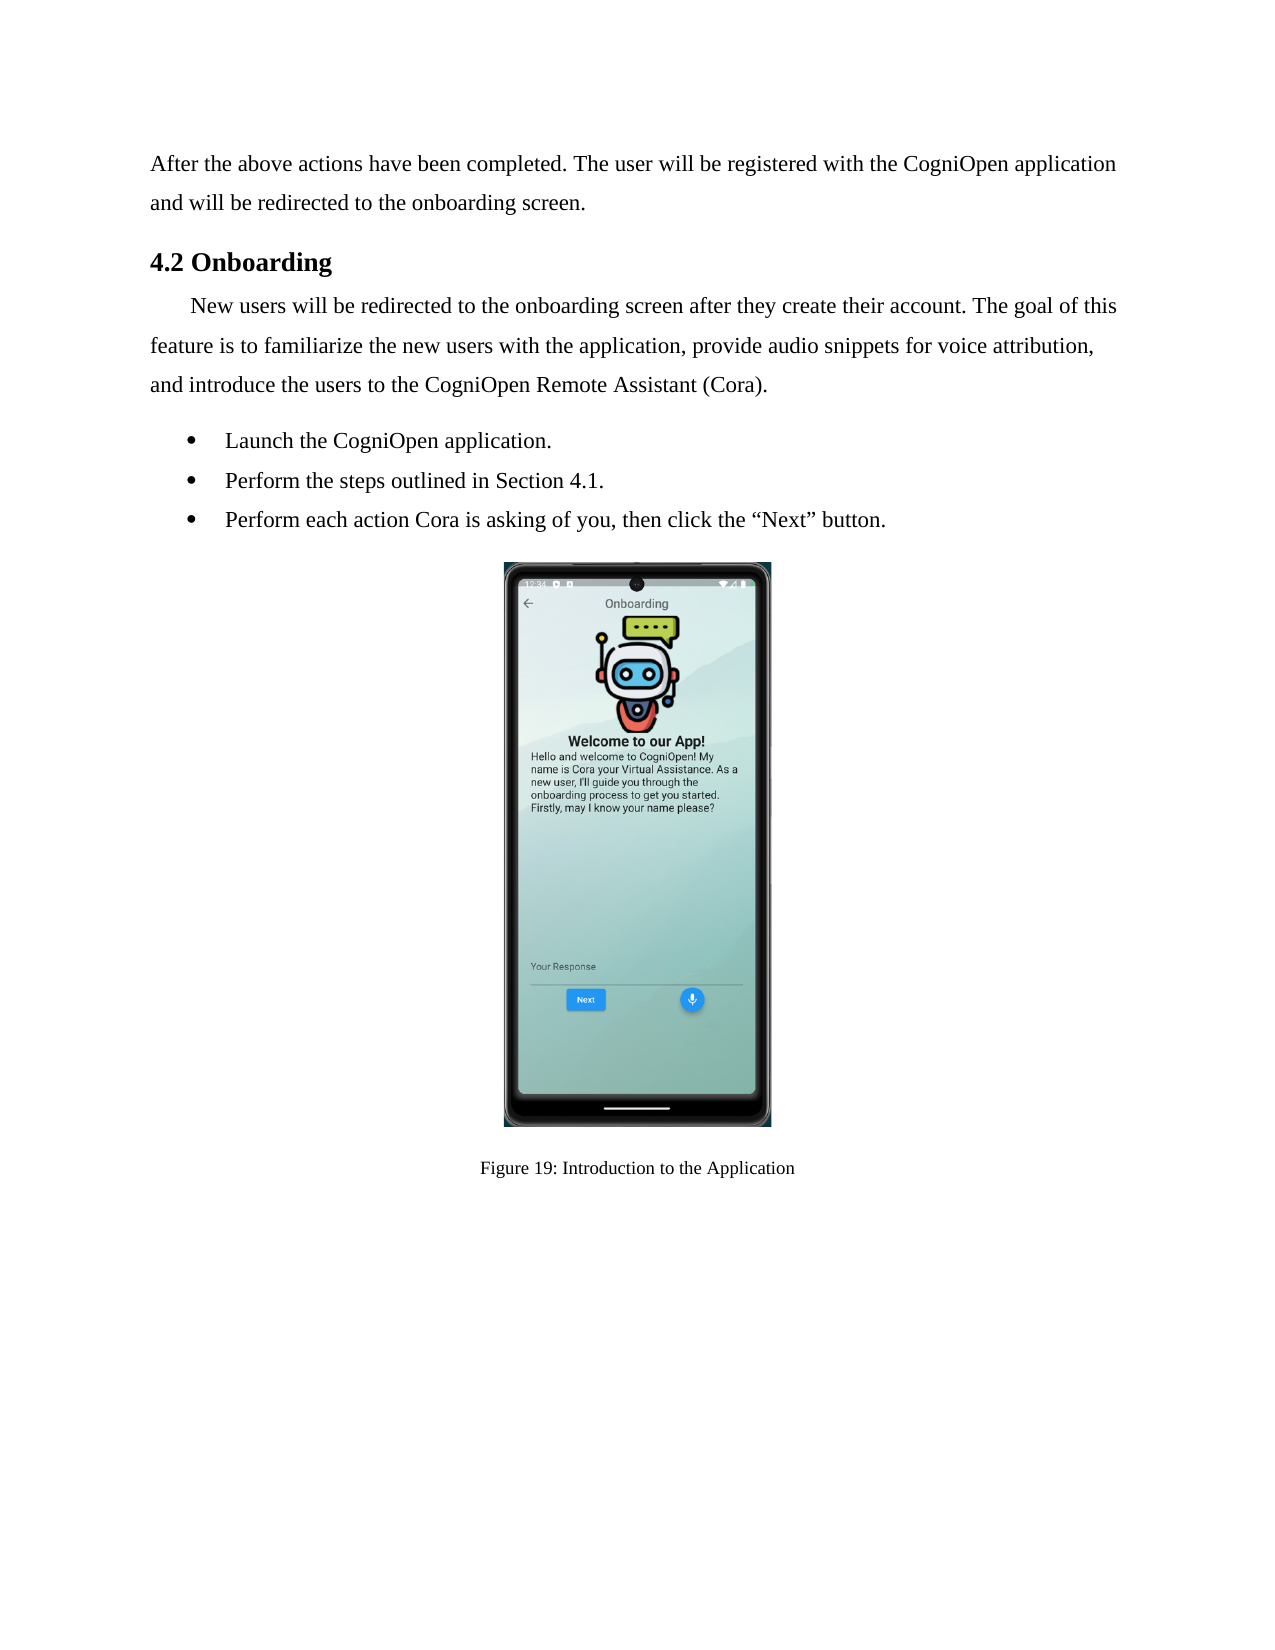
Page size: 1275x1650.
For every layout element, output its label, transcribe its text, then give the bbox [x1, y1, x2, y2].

list Perform the steps outlined in Section 4.1. [187, 467, 1125, 493]
subtitle 4.2 Onboarding [150, 246, 1125, 277]
list Perform each action Cora is asking of you, then click the “Next” button. [187, 506, 1125, 533]
text After the above actions have been completed. The user will be registered with the CogniOpen application and will be redirected to the onboarding screen. [150, 150, 1125, 216]
list Launch the CogniOpen application. [187, 427, 1125, 454]
text New users will be redirected to the onboarding screen after they create their account. The goal of this feature is to familiarize the new users with the application, provide audio snippets for voice attribution, and introduce the users to the CogniOpen Remote Assistant (Cora). [150, 292, 1125, 398]
text Figure 19: Introduction to the Application [150, 1157, 1125, 1179]
picture [503, 562, 772, 1127]
